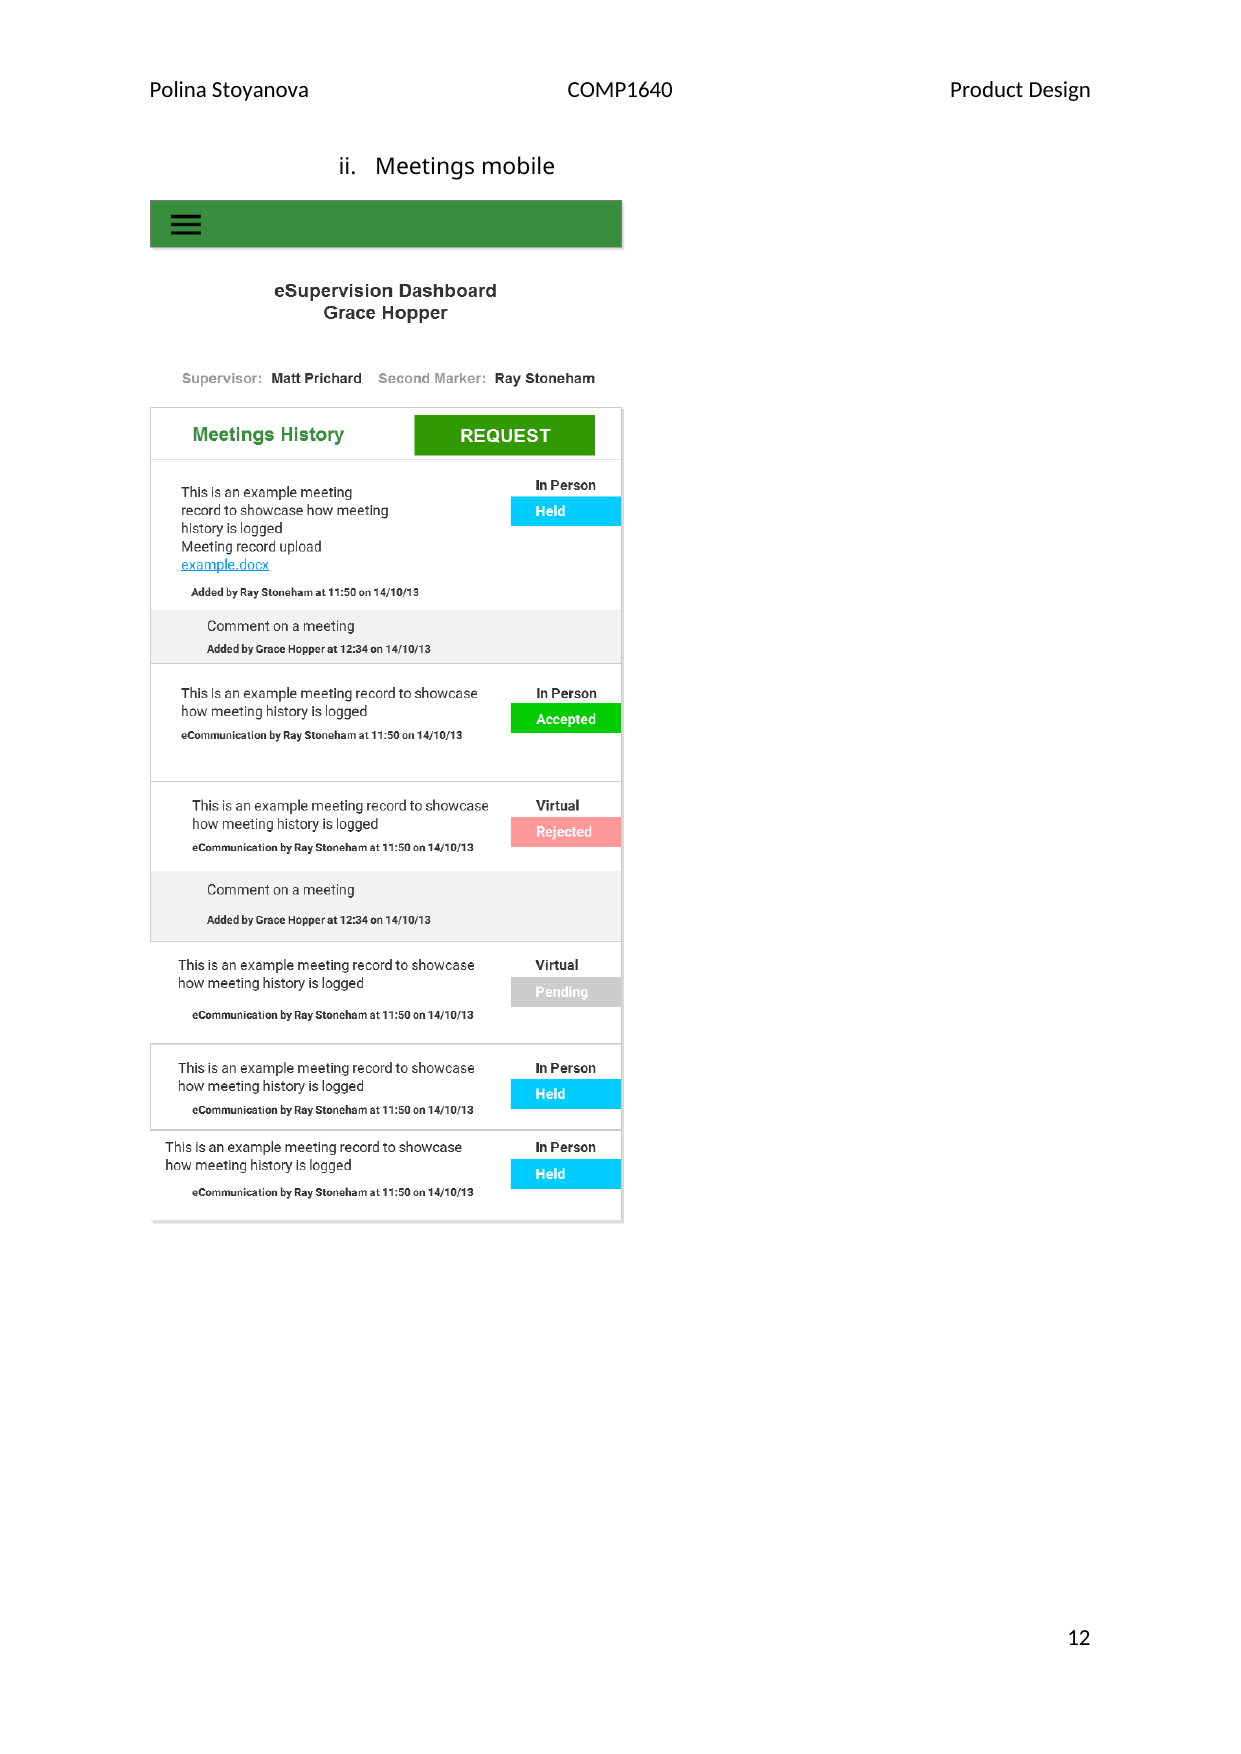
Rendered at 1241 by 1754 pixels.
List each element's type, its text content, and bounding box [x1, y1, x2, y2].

list Meetings mobile [356, 150, 1090, 181]
picture [150, 200, 773, 1224]
